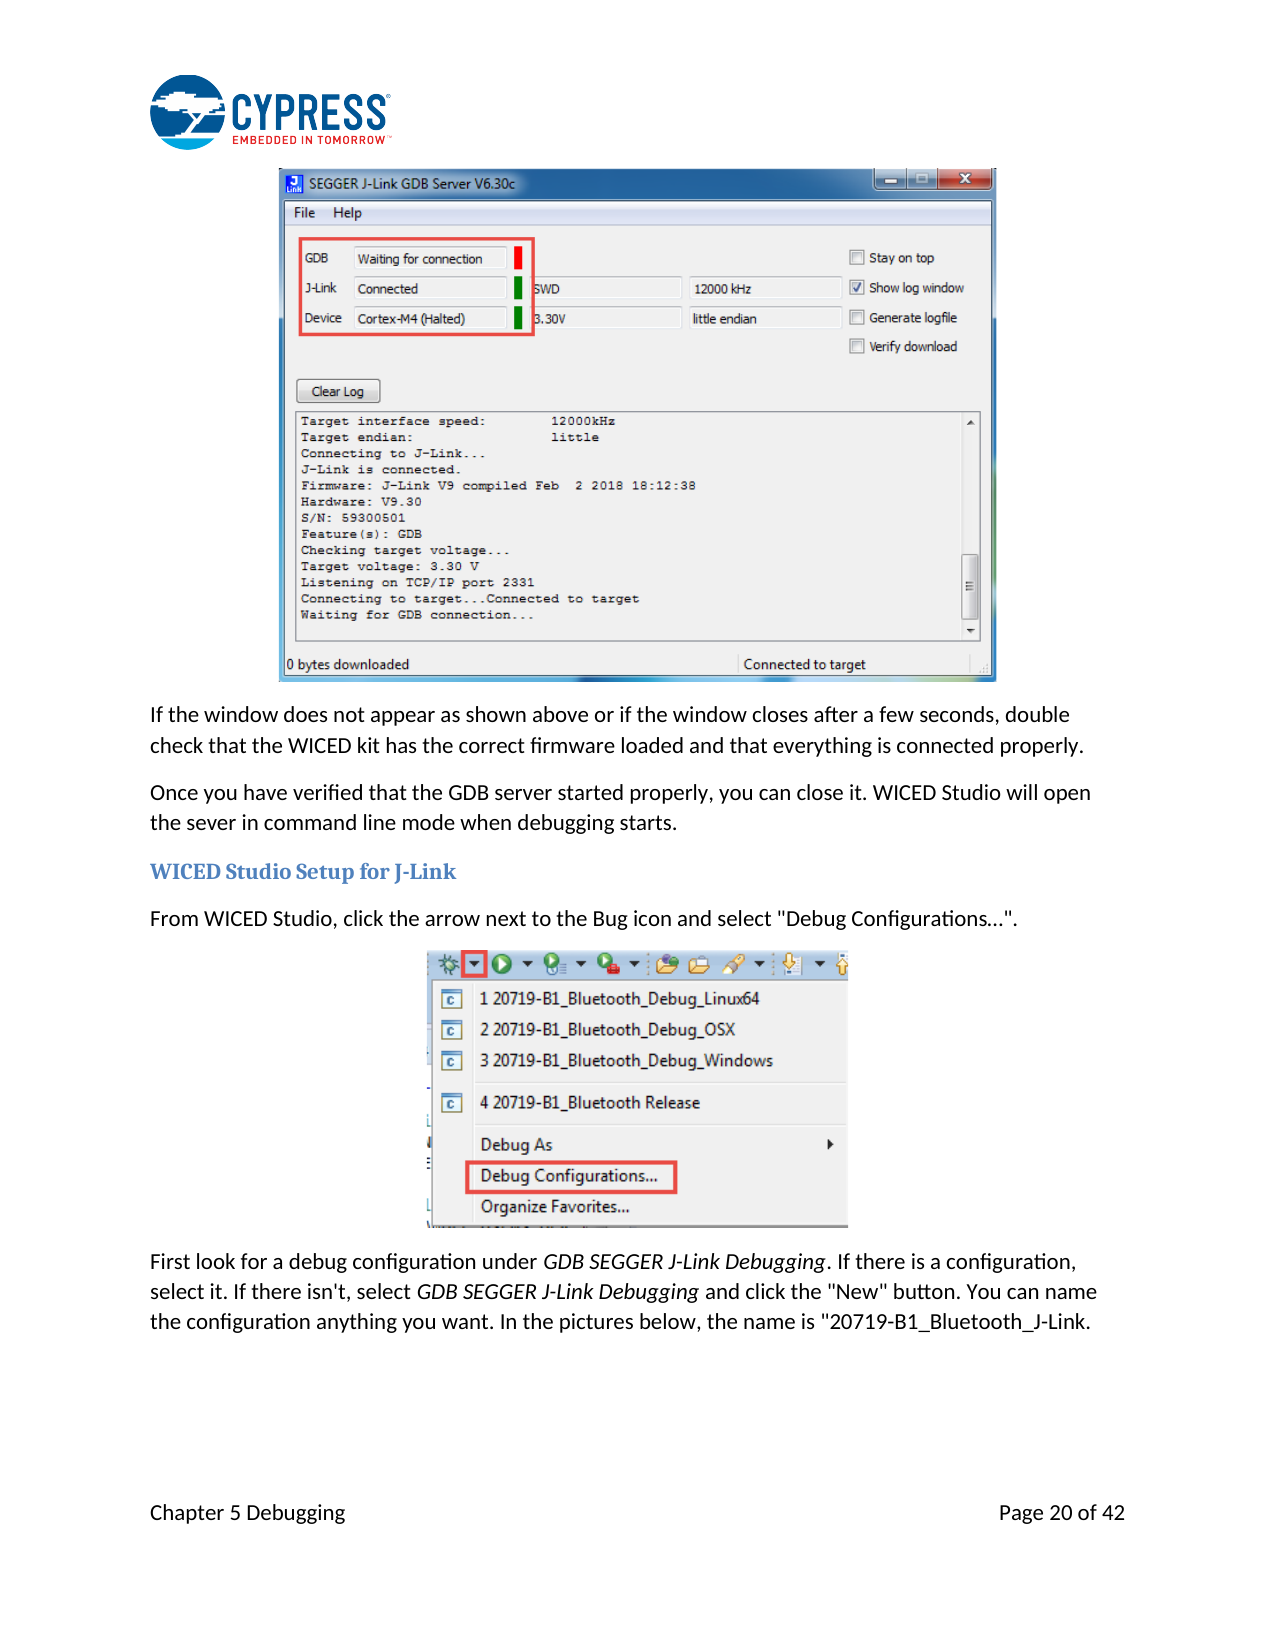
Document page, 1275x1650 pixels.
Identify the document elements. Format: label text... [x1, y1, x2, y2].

picture [278, 168, 997, 682]
text From WICED Studio, click the arrow next to the Bug icon and select "Debug Configurations…". [150, 904, 1125, 932]
picture [426, 950, 849, 1228]
picture [150, 75, 392, 150]
subtitle WICED Studio Setup for J-Link [150, 859, 1125, 885]
text First look for a debug configuration under GDB SEGGER J-Link Debugging. If there is a configuration, select it. If there isn't, select GDB SEGGER J-Link Debugging and click the "New" button. You can name the configuration anything you want. In the pictures below, the name is "20719-B1_Bluetooth_J-Link. [150, 1247, 1125, 1335]
text If the window does not appear as shown above or if the window closes after a few seconds, double check that the WICED kit has the correct firmware loaded and that everything is connected properly. [150, 701, 1125, 759]
text Once you have verified that the GDB server started properly, you can close it. WICED Studio will open the sever in command line mode when debugging starts. [150, 778, 1125, 836]
